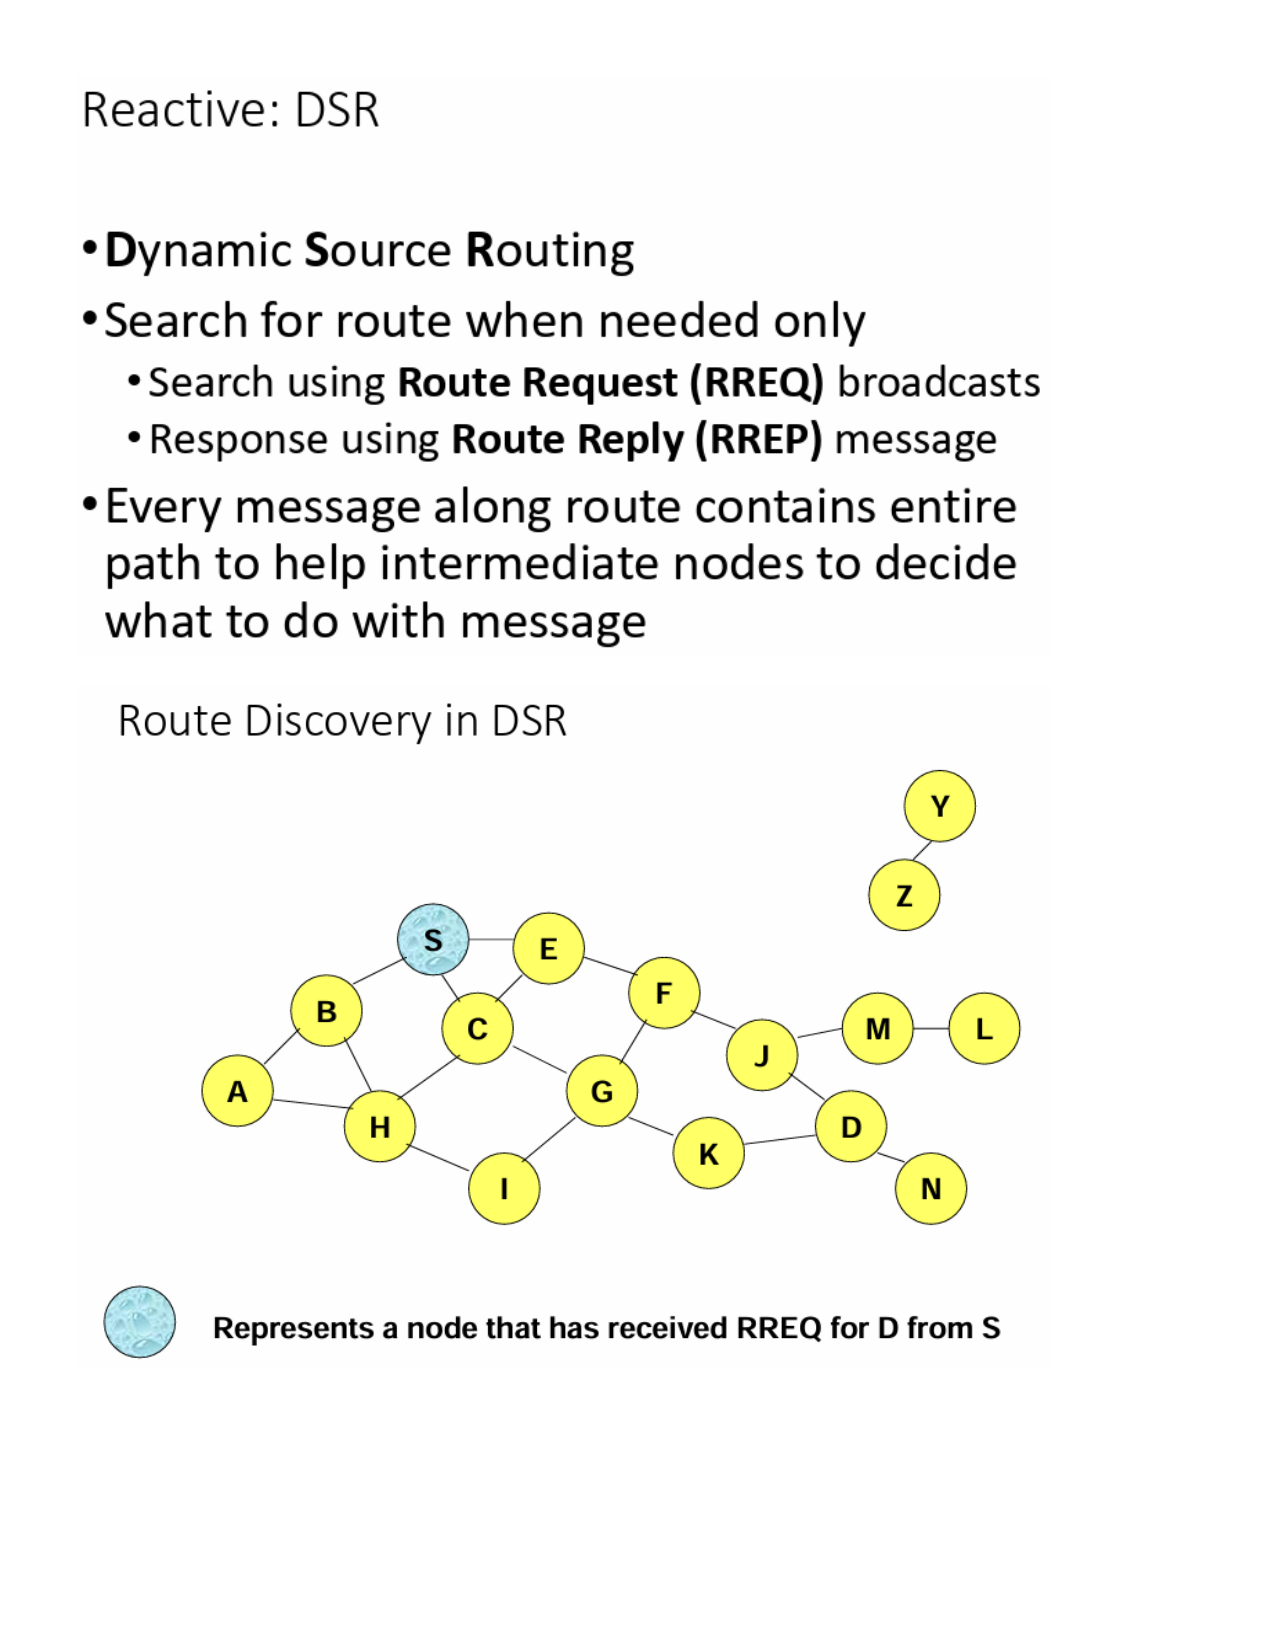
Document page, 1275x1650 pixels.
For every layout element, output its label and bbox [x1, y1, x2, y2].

picture [75, 75, 1050, 657]
picture [75, 685, 1050, 1369]
